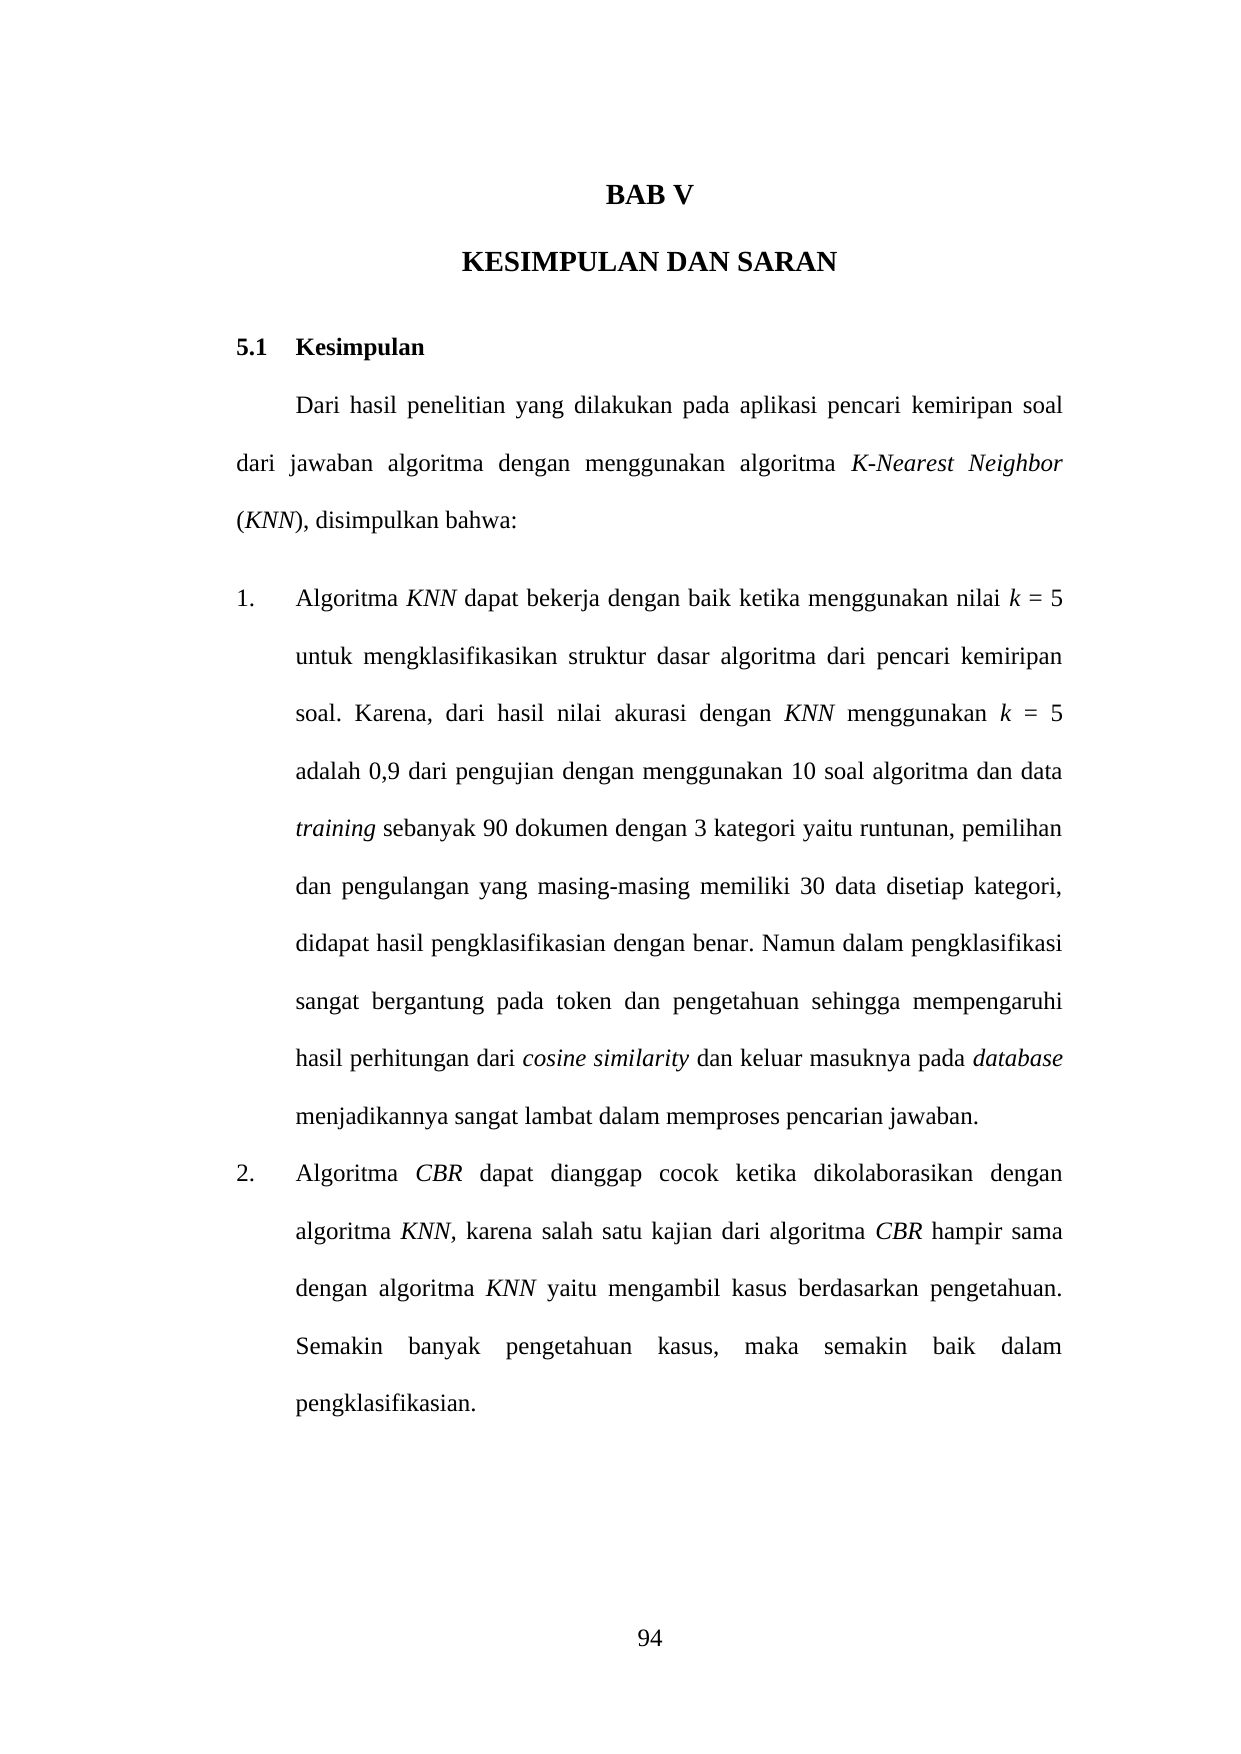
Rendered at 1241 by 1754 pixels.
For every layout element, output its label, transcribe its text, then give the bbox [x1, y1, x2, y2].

list Algoritma KNN dapat bekerja dengan baik ketika menggunakan nilai k = 5 untuk mengklasifikasikan struktur dasar algoritma dari pencari kemiripan soal. Karena, dari hasil nilai akurasi dengan KNN menggunakan k = 5 adalah 0,9 dari pengujian dengan menggunakan 10 soal algoritma dan data training sebanyak 90 dokumen dengan 3 kategori yaitu runtunan, pemilihan dan pengulangan yang masing-masing memiliki 30 data disetiap kategori, didapat hasil pengklasifikasian dengan benar. Namun dalam pengklasifikasi sangat bergantung pada token dan pengetahuan sehingga mempengaruhi hasil perhitungan dari cosine similarity dan keluar masuknya pada database menjadikannya sangat lambat dalam memproses pencarian jawaban. [236, 583, 1063, 1130]
list Algoritma CBR dapat dianggap cocok ketika dikolaborasikan dengan algoritma KNN, karena salah satu kajian dari algoritma CBR hampir sama dengan algoritma KNN yaitu mengambil kasus berdasarkan pengetahuan. Semakin banyak pengetahuan kasus, maka semakin baik dalam pengklasifikasian. [236, 1158, 1063, 1417]
subtitle BAB V [236, 177, 1063, 211]
text Dari hasil penelitian yang dilakukan pada aplikasi pencari kemiripan soal dari jawaban algoritma dengan menggunakan algoritma K-Nearest Neighbor (KNN), disimpulkan bahwa: [236, 390, 1063, 534]
subtitle KESIMPULAN DAN SARAN [236, 244, 1063, 278]
subtitle Kesimpulan [236, 332, 1063, 361]
